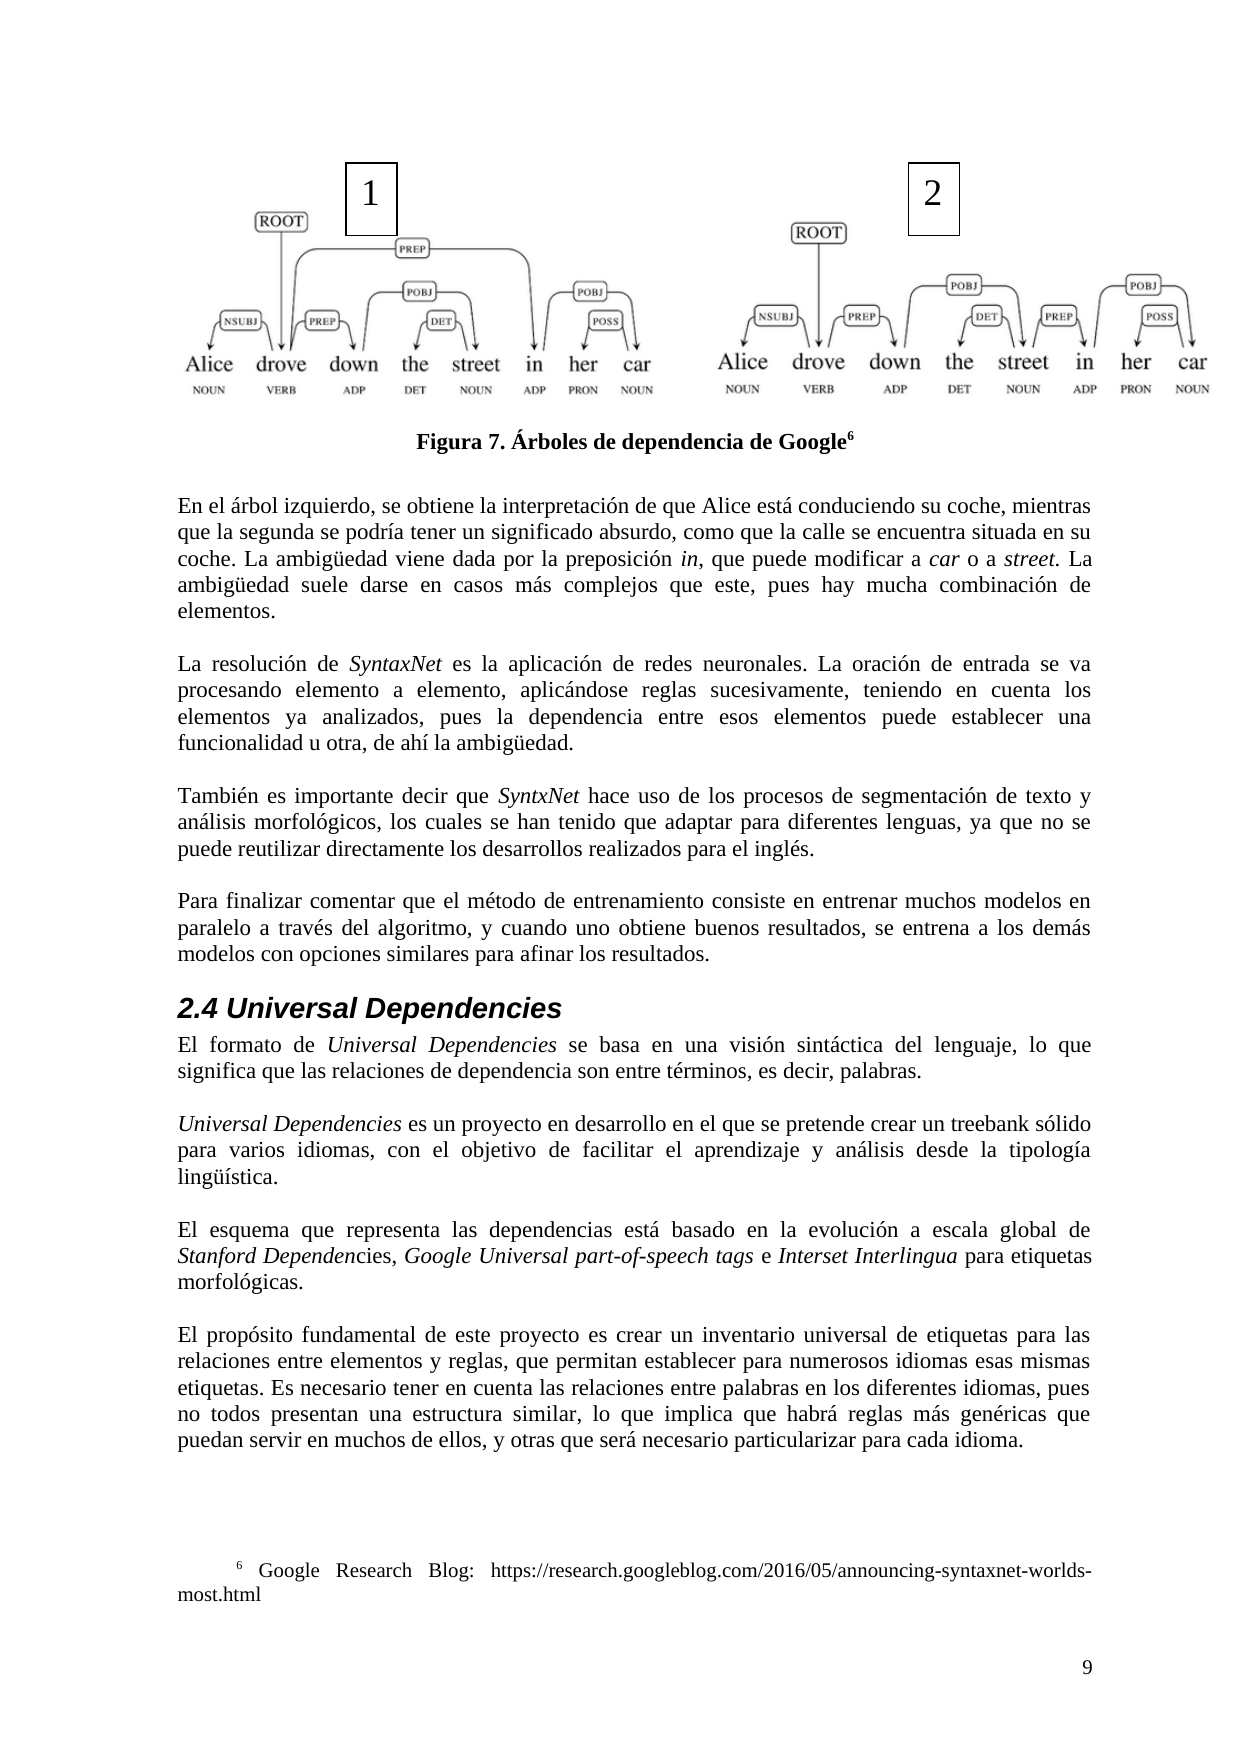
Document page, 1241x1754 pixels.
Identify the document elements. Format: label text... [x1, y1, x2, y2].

text Universal Dependencies es un proyecto en desarrollo en el que se pretende crear un treebank sólido para varios idiomas, el objetivo facilitar el aprendizaje y análisis desde la tipología lingüística. [177, 1110, 1092, 1189]
picture [177, 195, 1217, 416]
text El formato de Universal Dependencies se basa en una visión sintáctica del lenguaje, lo que significa que las relaciones de dependencia son entre términos, es decir, palabras. [177, 1031, 1092, 1084]
text Para finalizar comentar que el método de entrenamiento consiste en entrenar muchos modelos en paralelo a través del algoritmo, y cuando uno obtiene buenos resultados, se entrena a los demás modelos con opciones similares para afinar los resultados. [177, 887, 1092, 966]
text La resolución de SyntaxNet es la aplicación de redes neuronales. La oración de entrada se va procesando elemento a elemento, aplicándose reglas sucesivamente, teniendo en cuenta los elementos ya analizados, pues la dependencia entre esos elementos puede establecer una funcionalidad u otra, de ahí la ambigüedad. [177, 650, 1092, 756]
text Figura 7. Árboles de dependencia de Google [177, 428, 1092, 454]
text En el árbol izquierdo, se obtiene la interpretación de que Alice está conduciendo su coche, mientras que la segunda se podría tener un significado absurdo, como que la calle se encuentra situada en su coche. La ambigüedad viene dada por la preposición in, que puede modificar a car o a street. La ambigüedad suele darse en casos más complejos que este, pues hay mucha combinación de elementos. [177, 492, 1092, 624]
text También es importante decir que SyntxNet hace uso de los procesos de segmentación de texto y análisis morfológicos, los cuales se han tenido que adaptar para diferentes lenguas, ya que no se puede reutilizar directamente los desarrollos realizados para el inglés. [177, 782, 1092, 861]
subtitle Universal Dependencies [177, 991, 1092, 1025]
text El esquema que representa las dependencias está basado en la evolución a escala global de Stanford Dependencies, Google Universal part-of-speech tags e Interset Interlingua para etiquetas morfológicas. [177, 1216, 1092, 1295]
text El propósito fundamental de este proyecto es crear un inventario universal de etiquetas para las relaciones entre elementos y reglas, que permitan establecer para numerosos idiomas esas mismas etiquetas. Es necesario tener en cuenta las relaciones entre palabras en los diferentes idiomas, pues no todos presentan una estructura similar, lo que implica que habrá reglas más genéricas que puedan servir en muchos de ellos, y otras que será necesario particularizar para cada idioma. [177, 1321, 1092, 1453]
